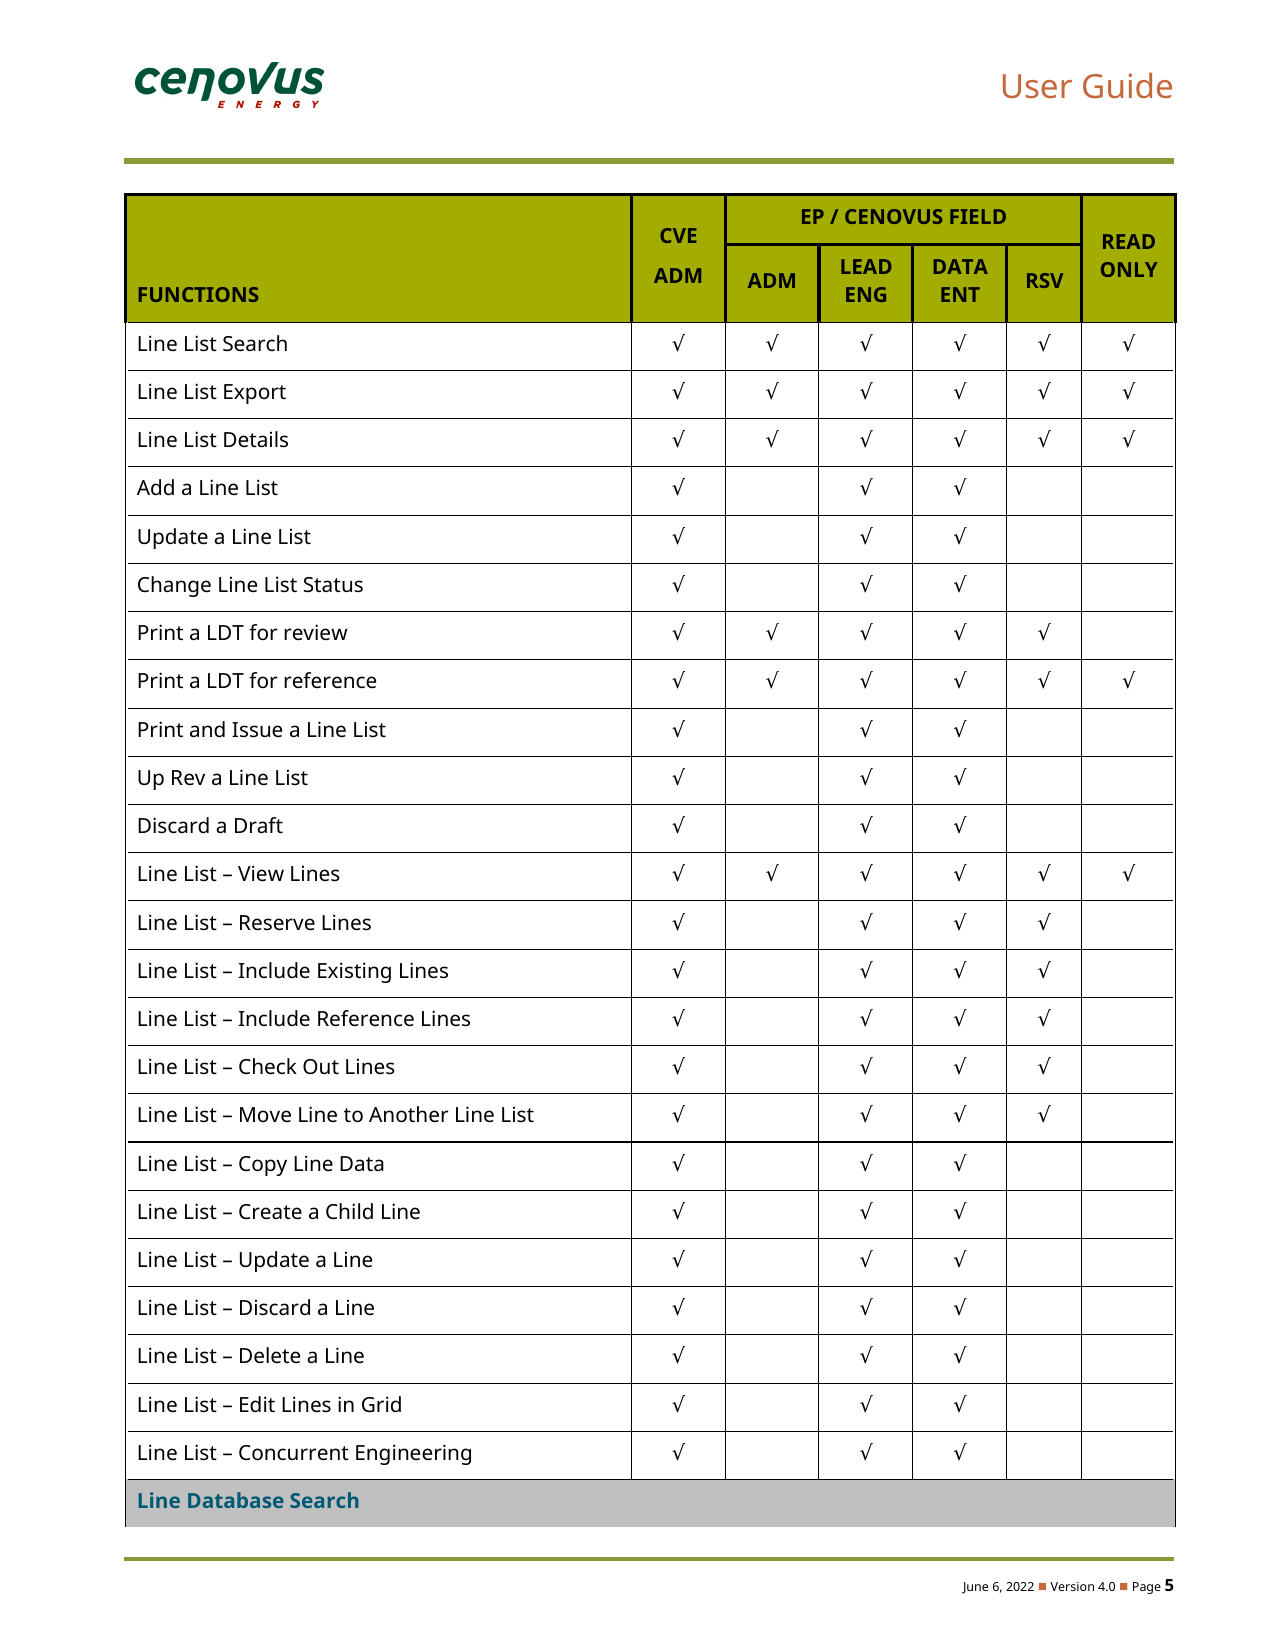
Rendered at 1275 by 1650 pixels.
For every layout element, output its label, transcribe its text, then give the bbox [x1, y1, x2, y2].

table_cell √ [1082, 418, 1175, 466]
table_cell √ [913, 1094, 1006, 1141]
table_cell [1082, 1286, 1175, 1334]
table_header CVE ADM [633, 196, 724, 322]
table_cell [1007, 1143, 1081, 1190]
table_cell [1082, 563, 1175, 611]
table_cell LEAD ENG [821, 246, 911, 322]
table_cell Line List Details [126, 418, 631, 466]
table_cell √ [819, 419, 912, 466]
table_cell √ [726, 612, 818, 659]
table_cell [1007, 1432, 1081, 1479]
table_cell √ [1082, 852, 1175, 900]
table_cell √ [913, 1384, 1006, 1431]
table_cell √ [913, 950, 1006, 997]
table_cell √ [726, 853, 818, 900]
table_cell √ [819, 564, 912, 611]
table_cell √ [913, 371, 1006, 418]
table_cell [1082, 1383, 1175, 1431]
table_cell √ [632, 1432, 725, 1479]
table_cell √ [1007, 1046, 1081, 1093]
table_cell √ [913, 998, 1006, 1045]
table_cell √ [819, 805, 912, 852]
table_cell √ [1007, 612, 1081, 659]
table_cell √ [1007, 950, 1081, 997]
table_cell [1082, 515, 1175, 563]
table_cell Line Database Search [126, 1479, 1175, 1527]
table_cell [1082, 1238, 1175, 1286]
table_cell √ [632, 612, 725, 659]
table_cell [1082, 1141, 1175, 1190]
table_cell Line List – Move Line to Another Line List [126, 1093, 631, 1141]
table_cell √ [819, 1287, 912, 1334]
table_cell Line List – Update a Line [126, 1238, 631, 1286]
table_cell [1007, 516, 1081, 563]
table_cell √ [632, 1239, 725, 1286]
table_cell √ [913, 1191, 1006, 1238]
table_cell √ [632, 950, 725, 997]
table_cell √ [632, 757, 725, 804]
table_cell √ [632, 709, 725, 756]
table_cell √ [819, 516, 912, 563]
table_cell [1082, 708, 1175, 756]
table_cell √ [819, 660, 912, 707]
table_cell RSV [1008, 246, 1080, 322]
table_cell [1082, 804, 1175, 852]
table_cell √ [913, 709, 1006, 756]
table_cell Line List – Include Existing Lines [126, 949, 631, 997]
table_cell ADM [727, 246, 817, 322]
table_cell √ [913, 419, 1006, 466]
table_cell Line List – Reserve Lines [126, 900, 631, 948]
table_cell √ [913, 1046, 1006, 1093]
table_cell √ [913, 1143, 1006, 1190]
table_cell [1007, 1191, 1081, 1238]
picture [135, 62, 324, 108]
table_cell [726, 1287, 818, 1334]
table_cell [1007, 709, 1081, 756]
table_cell √ [819, 1432, 912, 1479]
table_cell [1007, 757, 1081, 804]
table_cell √ [632, 516, 725, 563]
table_cell √ [1007, 660, 1081, 707]
table_cell [1082, 466, 1175, 514]
table_cell √ [819, 1191, 912, 1238]
table_cell [726, 516, 818, 563]
table_cell √ [819, 1046, 912, 1093]
table_cell √ [632, 1287, 725, 1334]
table_cell √ [819, 1384, 912, 1431]
table_cell [726, 564, 818, 611]
table_cell √ [819, 901, 912, 948]
table_cell √ [913, 564, 1006, 611]
table_cell [1007, 1335, 1081, 1383]
table_cell Line List – Discard a Line [126, 1286, 631, 1334]
table_cell √ [632, 998, 725, 1045]
table_cell [1082, 611, 1175, 659]
table_cell √ [1082, 659, 1175, 707]
table_cell √ [632, 419, 725, 466]
table_cell √ [819, 950, 912, 997]
table_cell √ [632, 853, 725, 900]
table_cell √ [913, 757, 1006, 804]
table_cell √ [913, 1239, 1006, 1286]
table_header EP / CENOVUS FIELD [727, 196, 1080, 243]
table_cell √ [913, 1287, 1006, 1334]
table_cell [726, 805, 818, 852]
table_cell √ [632, 1335, 725, 1383]
table_cell √ [1082, 322, 1175, 370]
table_cell √ [632, 467, 725, 514]
table_cell [726, 757, 818, 804]
table_cell √ [726, 419, 818, 466]
table_cell [726, 998, 818, 1045]
table_cell √ [632, 1191, 725, 1238]
table_cell √ [1082, 370, 1175, 418]
table_cell √ [1007, 1094, 1081, 1141]
table_cell √ [913, 516, 1006, 563]
table_cell √ [819, 998, 912, 1045]
table_cell Line List – Check Out Lines [126, 1045, 631, 1093]
table_cell [1007, 1239, 1081, 1286]
table_cell Print and Issue a Line List [126, 708, 631, 756]
table_cell √ [819, 1239, 912, 1286]
table_cell [726, 1384, 818, 1431]
table_cell [1007, 467, 1081, 514]
table_cell √ [913, 660, 1006, 707]
table_cell √ [632, 1094, 725, 1141]
table_cell √ [632, 371, 725, 418]
table_cell √ [1007, 419, 1081, 466]
table_cell Discard a Draft [126, 804, 631, 852]
table_cell [1007, 1287, 1081, 1334]
table_cell Line List – Delete a Line [126, 1334, 631, 1383]
table_cell [726, 1335, 818, 1383]
table_cell √ [913, 612, 1006, 659]
table_cell [726, 950, 818, 997]
table_cell [1082, 1045, 1175, 1093]
table_cell √ [726, 660, 818, 707]
table_cell [726, 709, 818, 756]
table_cell √ [1007, 323, 1081, 370]
table_cell √ [819, 467, 912, 514]
table_cell Line List – Edit Lines in Grid [126, 1383, 631, 1431]
table_cell Add a Line List [126, 466, 631, 514]
table_cell √ [913, 853, 1006, 900]
table_cell [726, 1239, 818, 1286]
table_cell [1082, 1190, 1175, 1238]
table_cell √ [819, 1335, 912, 1383]
table_cell Change Line List Status [126, 563, 631, 611]
table_cell [1082, 1093, 1175, 1141]
table_cell Update a Line List [126, 515, 631, 563]
table_cell Line List – Create a Child Line [126, 1190, 631, 1238]
table_cell Print a LDT for reference [126, 659, 631, 707]
table_cell Line List – Include Reference Lines [126, 997, 631, 1045]
table_cell [726, 1046, 818, 1093]
table_cell [726, 901, 818, 948]
table_cell √ [819, 757, 912, 804]
table_cell [726, 467, 818, 514]
table_cell [1082, 756, 1175, 804]
table_cell √ [913, 1335, 1006, 1383]
table_cell DATA ENT [914, 246, 1005, 322]
table_cell √ [632, 660, 725, 707]
table_header READ ONLY [1083, 196, 1174, 322]
table_cell [1082, 900, 1175, 948]
table_cell √ [819, 709, 912, 756]
table_cell [1007, 1384, 1081, 1431]
table_cell √ [632, 323, 725, 370]
table_cell Line List – Concurrent Engineering [126, 1431, 631, 1479]
table_cell [1082, 997, 1175, 1045]
table_cell [726, 1094, 818, 1141]
table_cell √ [1007, 901, 1081, 948]
table_cell [726, 1432, 818, 1479]
table_cell [1082, 949, 1175, 997]
table_cell √ [632, 564, 725, 611]
table_cell √ [819, 323, 912, 370]
table_cell √ [913, 1432, 1006, 1479]
table_cell √ [726, 371, 818, 418]
table_cell Up Rev a Line List [126, 756, 631, 804]
table_cell [1082, 1431, 1175, 1479]
table_cell √ [1007, 998, 1081, 1045]
table_cell √ [819, 853, 912, 900]
table_cell √ [913, 805, 1006, 852]
table_cell √ [819, 612, 912, 659]
table_cell √ [819, 371, 912, 418]
table_cell √ [632, 805, 725, 852]
table_header FUNCTIONS [127, 196, 630, 322]
table_cell √ [632, 901, 725, 948]
table_cell √ [913, 901, 1006, 948]
table_cell √ [726, 323, 818, 370]
table_cell √ [819, 1094, 912, 1141]
table_cell [1007, 564, 1081, 611]
table_cell √ [632, 1143, 725, 1190]
table_cell Print a LDT for review [126, 611, 631, 659]
table_cell Line List Search [126, 322, 631, 370]
table_cell √ [632, 1384, 725, 1431]
table_cell Line List – View Lines [126, 852, 631, 900]
table_cell [1007, 805, 1081, 852]
table_cell Line List – Copy Line Data [126, 1141, 631, 1190]
table_cell √ [1007, 853, 1081, 900]
table_cell √ [819, 1143, 912, 1190]
table_cell Line List Export [126, 370, 631, 418]
table_cell [1082, 1334, 1175, 1383]
table_cell √ [913, 467, 1006, 514]
table_cell √ [913, 323, 1006, 370]
table_cell √ [1007, 371, 1081, 418]
table_cell [726, 1143, 818, 1190]
table_cell √ [632, 1046, 725, 1093]
table_cell [726, 1191, 818, 1238]
